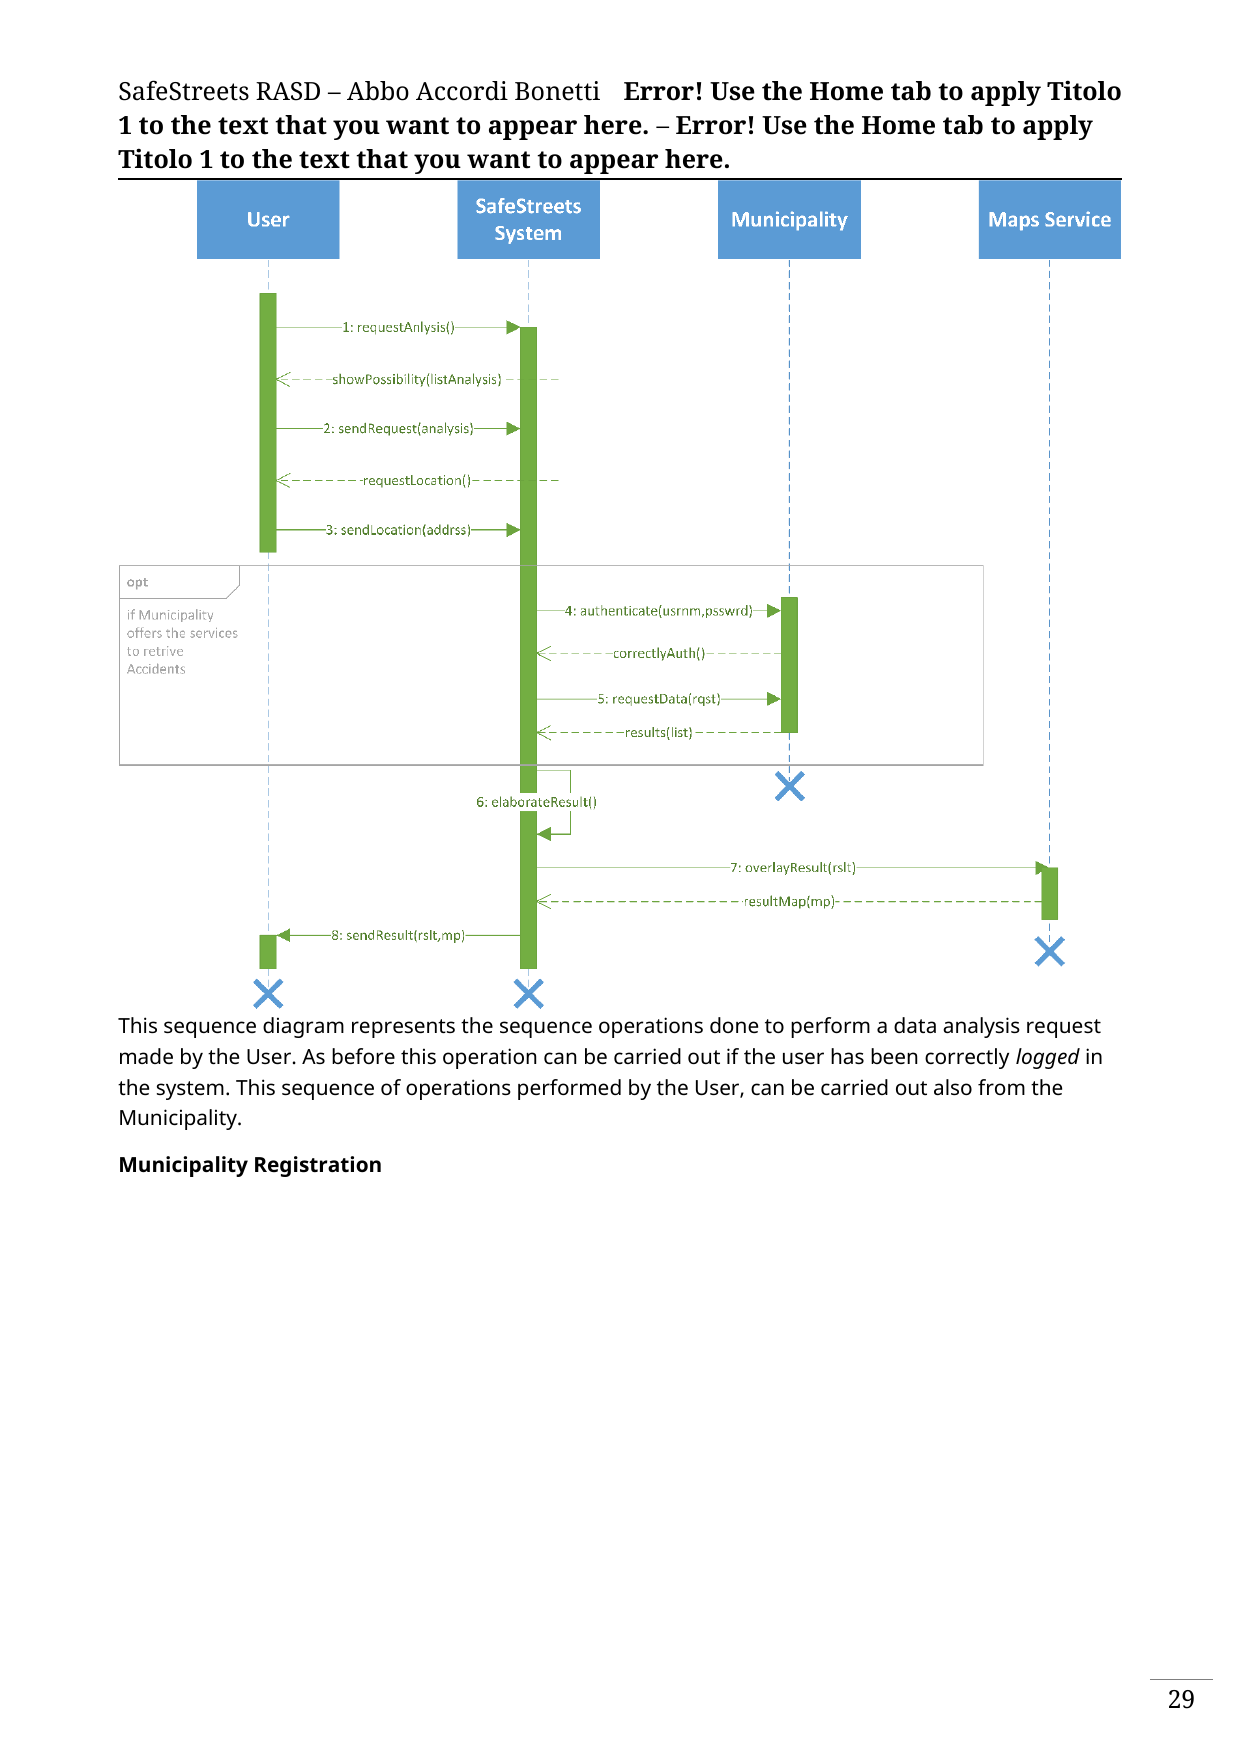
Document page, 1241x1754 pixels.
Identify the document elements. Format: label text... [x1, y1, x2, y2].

picture [118, 179, 1123, 1010]
text Municipality Registration [118, 1151, 1122, 1179]
text This sequence diagram represents the sequence operations done to perform a data analysis request made by the User. As before this operation can be carried out if the user has been correctly logged in the system. This sequence of operations performed by the User, can be carried out also from the Municipality. [118, 1010, 1122, 1132]
